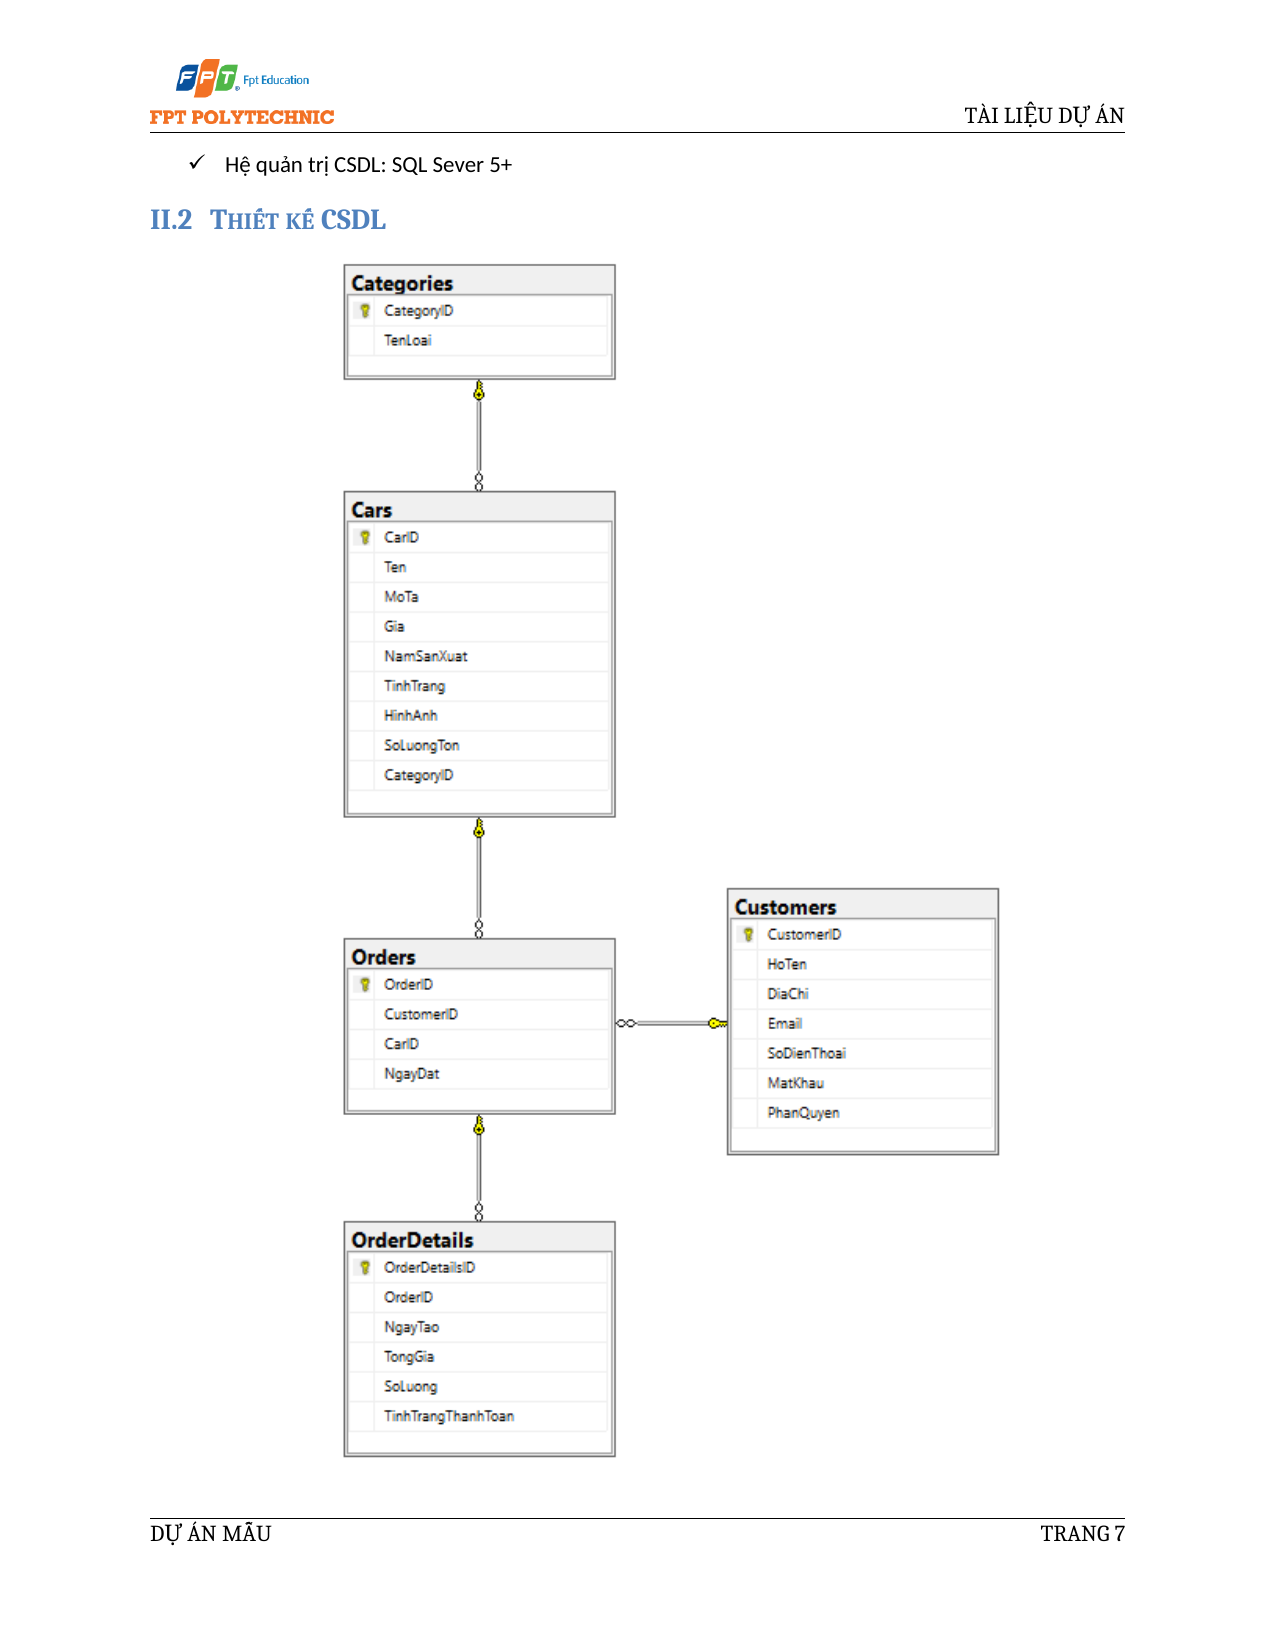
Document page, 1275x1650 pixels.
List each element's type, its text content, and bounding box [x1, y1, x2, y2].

subtitle Thiết kế CSDL [150, 203, 1125, 237]
picture [150, 59, 336, 124]
list Hệ quản trị CSDL: SQL Sever 5+ [187, 150, 1125, 178]
picture [250, 241, 1025, 1484]
